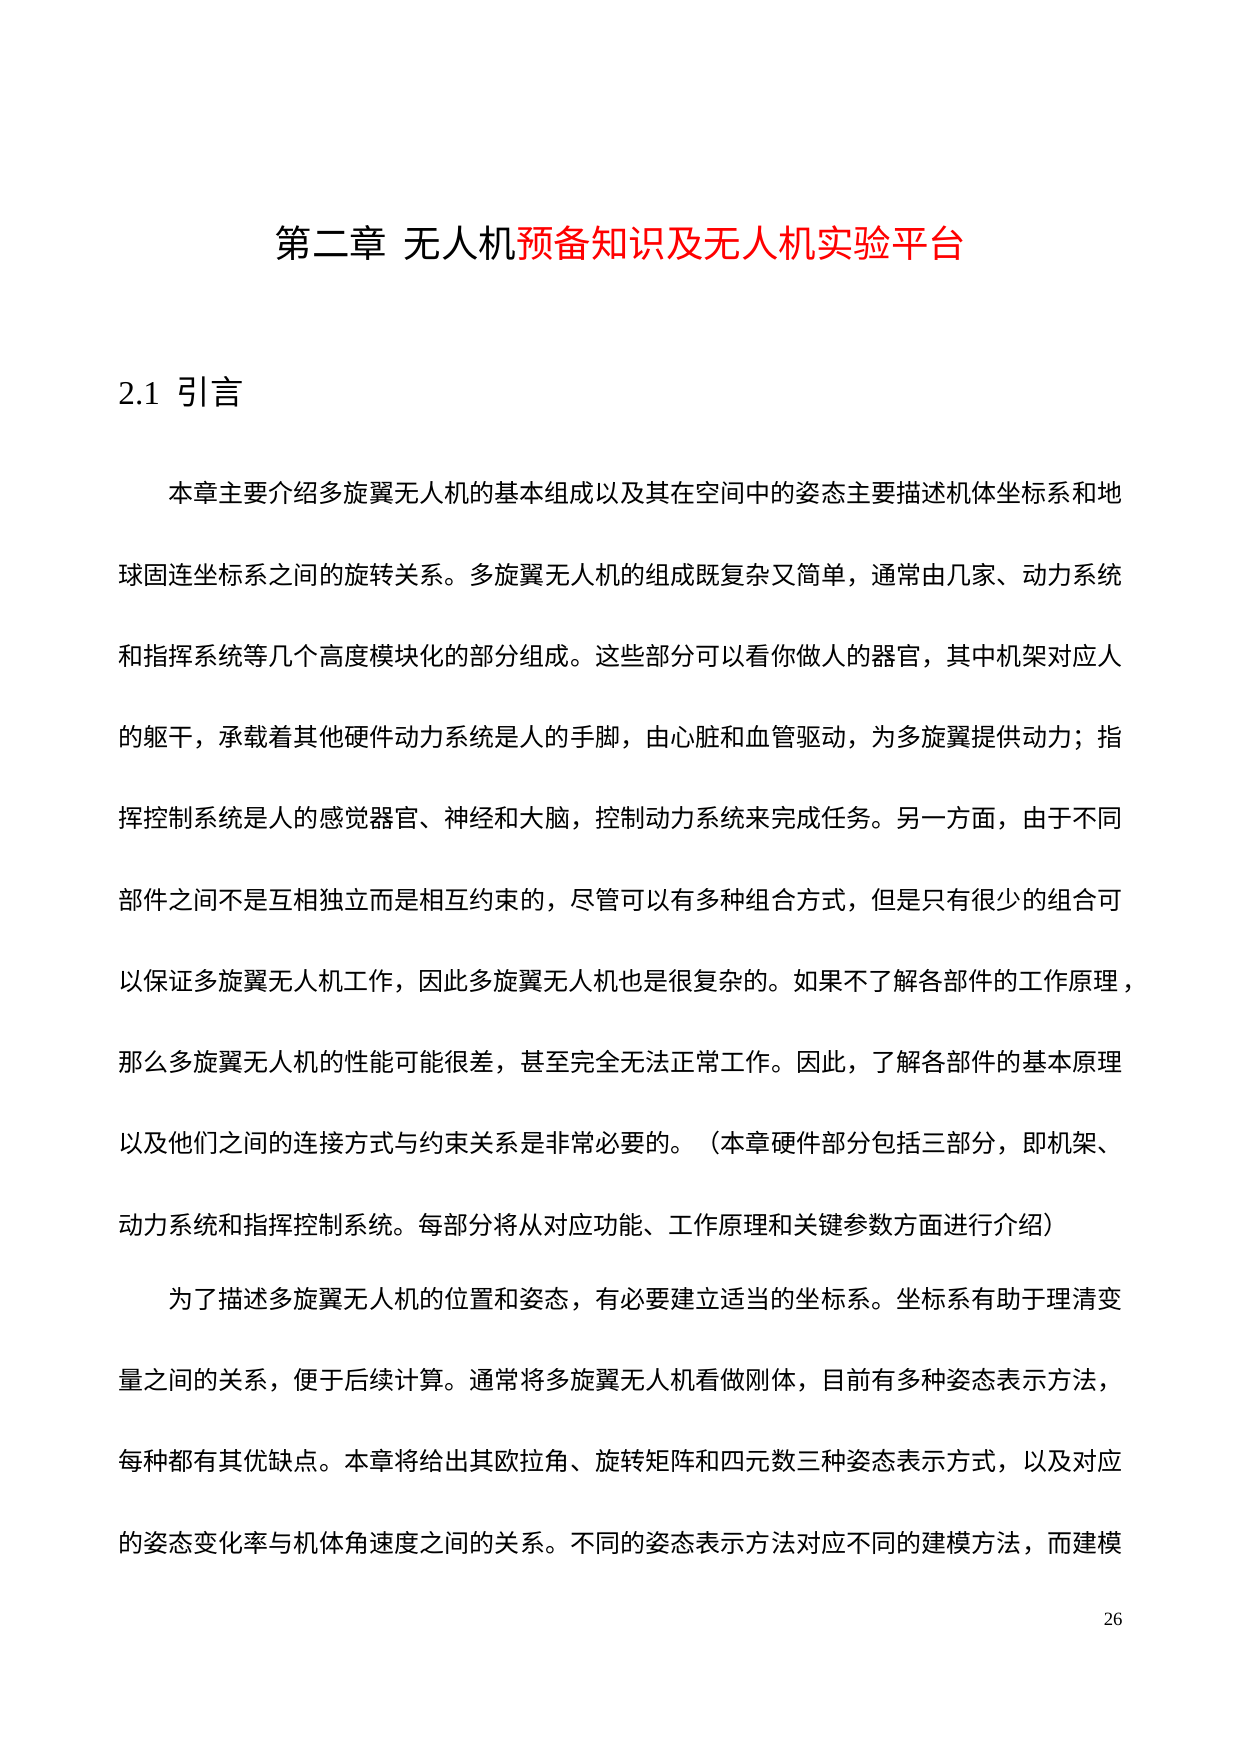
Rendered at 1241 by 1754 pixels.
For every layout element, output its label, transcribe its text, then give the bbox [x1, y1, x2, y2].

text 本章主要介绍多旋翼无人机的基本组成以及其在空间中的姿态主要描述机体坐标系和地球固连坐标系之间的旋转关系。多旋翼无人机的组成既复杂又简单，通常由几家、动力系统和指挥系统等几个高度模块化的部分组成。这些部分可以看你做人的器官，其中机架对应人的躯干，承载着其他硬件动力系统是人的手脚，由心脏和血管驱动，为多旋翼提供动力；指挥控制系统是人的感觉器官、神经和大脑，控制动力系统来完成任务。另一方面，由于不同部件之间不是互相独立而是相互约束的，尽管可以有多种组合方式，但是只有很少的组合可以保证多旋翼无人机工作，因此多旋翼无人机也是很复杂的。如果不了解各部件的工作原理，那么多旋翼无人机的性能可能很差，甚至完全无法正常工作。因此，了解各部件的基本原理以及他们之间的连接方式与约束关系是非常必要的。（本章硬件部分包括三部分，即机架、动力系统和指挥控制系统。每部分将从对应功能、工作原理和关键参数方面进行介绍） [118, 459, 1122, 1256]
text 2.1 引言 [118, 358, 1122, 423]
text 第二章 无人机预备知识及无人机实验平台 [118, 209, 1122, 274]
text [118, 1265, 1122, 1574]
